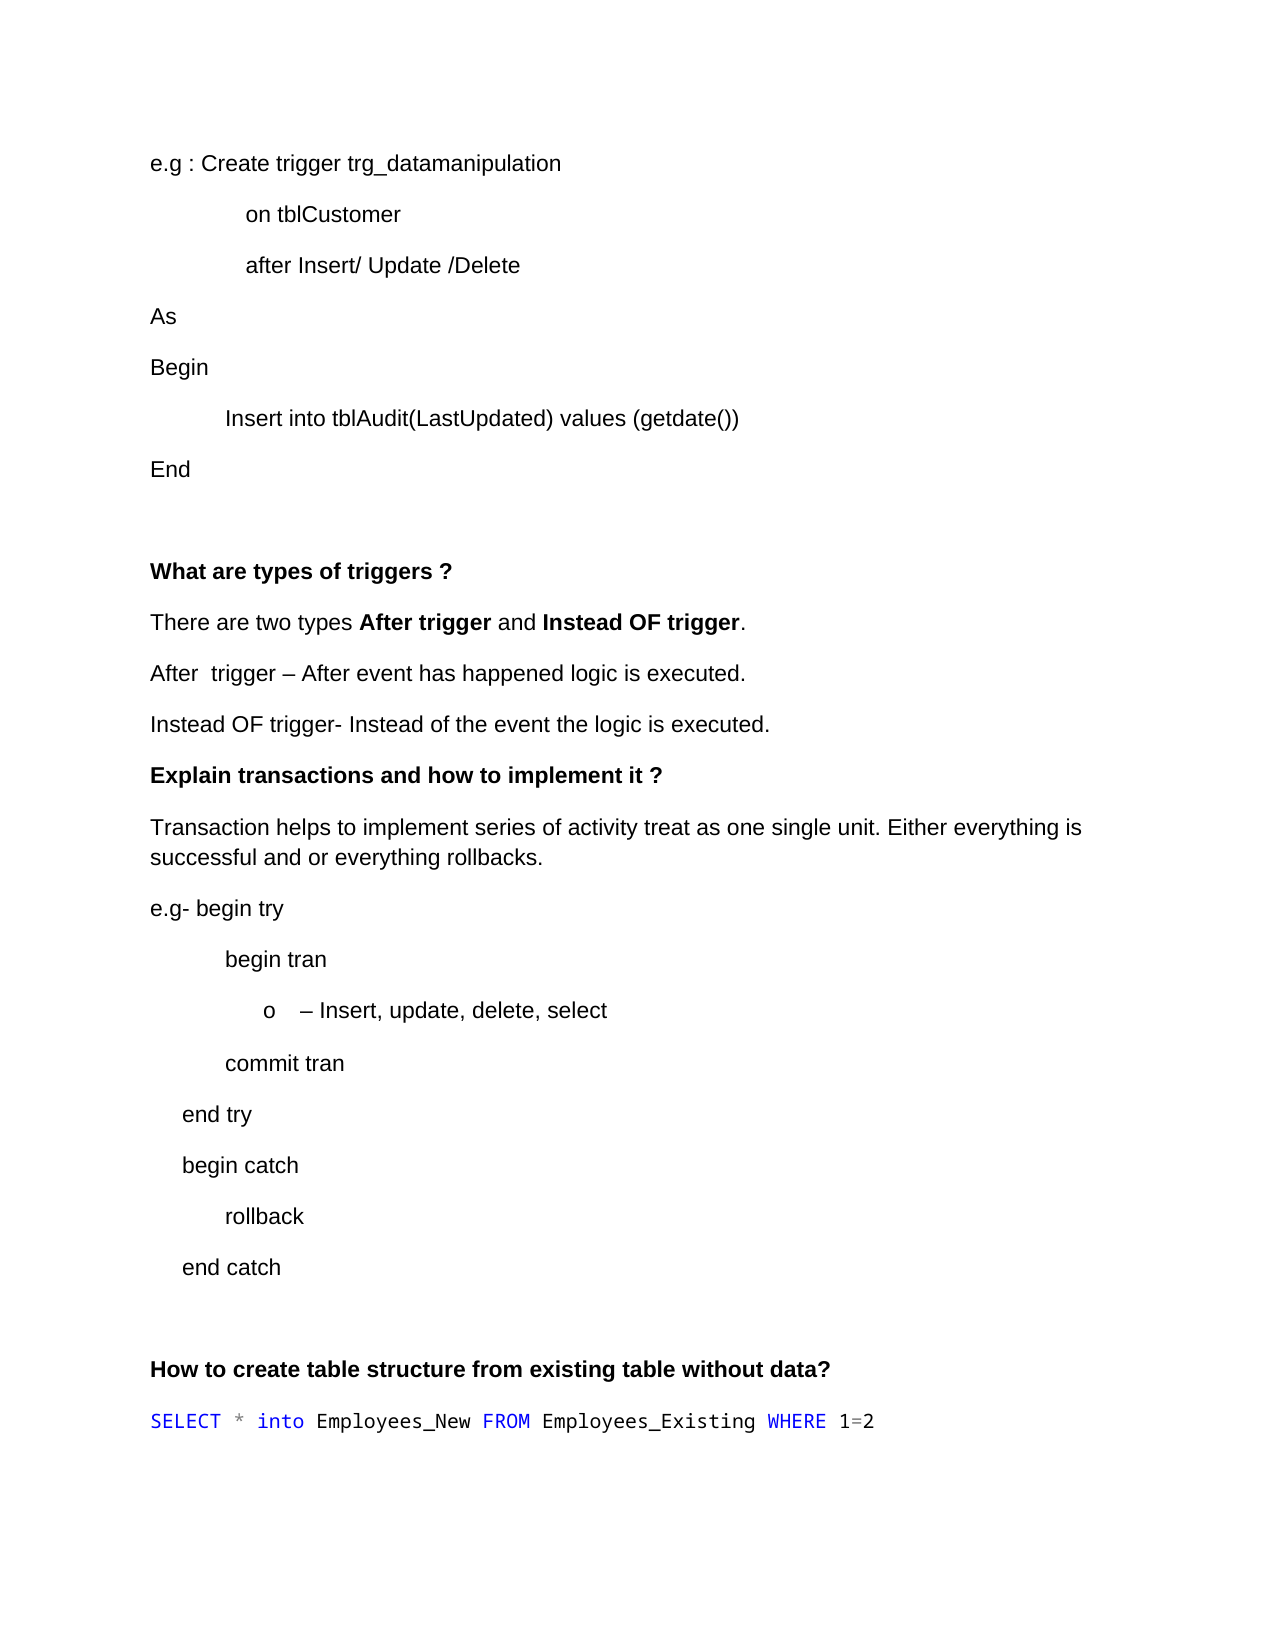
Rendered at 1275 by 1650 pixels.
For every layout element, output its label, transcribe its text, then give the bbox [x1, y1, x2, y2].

text Instead OF trigger- Instead of the event the logic is executed. [150, 711, 1125, 738]
text end try [150, 1101, 1125, 1128]
text on tblCustomer [150, 201, 1125, 227]
text e.g- begin try [150, 895, 1125, 921]
text End [150, 456, 1125, 483]
text begin catch [150, 1152, 1125, 1179]
text There are two types After trigger and Instead OF trigger. [150, 609, 1125, 636]
text Transaction helps to implement series of activity treat as one single unit. Either everything is successful and or everything rollbacks. [150, 813, 1125, 870]
text After trigger – After event has happened logic is executed. [150, 660, 1125, 687]
list – Insert, update, delete, select [262, 997, 1125, 1025]
text What are types of triggers ? [150, 558, 1125, 585]
text How to create table structure from existing table without data? [150, 1356, 1125, 1383]
text Explain transactions and how to implement it ? [150, 762, 1125, 789]
text Begin [150, 354, 1125, 381]
text e.g : Create trigger trg_datamanipulation [150, 150, 1125, 176]
text As [150, 303, 1125, 329]
text SELECT * into Employees_New FROM Employees_Existing WHERE 1=2 [150, 1407, 1125, 1434]
text rollback [150, 1203, 1125, 1230]
text after Insert/ Update /Delete [150, 252, 1125, 278]
text end catch [150, 1254, 1125, 1281]
text commit tran [150, 1050, 1125, 1077]
text Insert into tblAudit(LastUpdated) values (getdate()) [150, 405, 1125, 432]
text begin tran [150, 946, 1125, 972]
